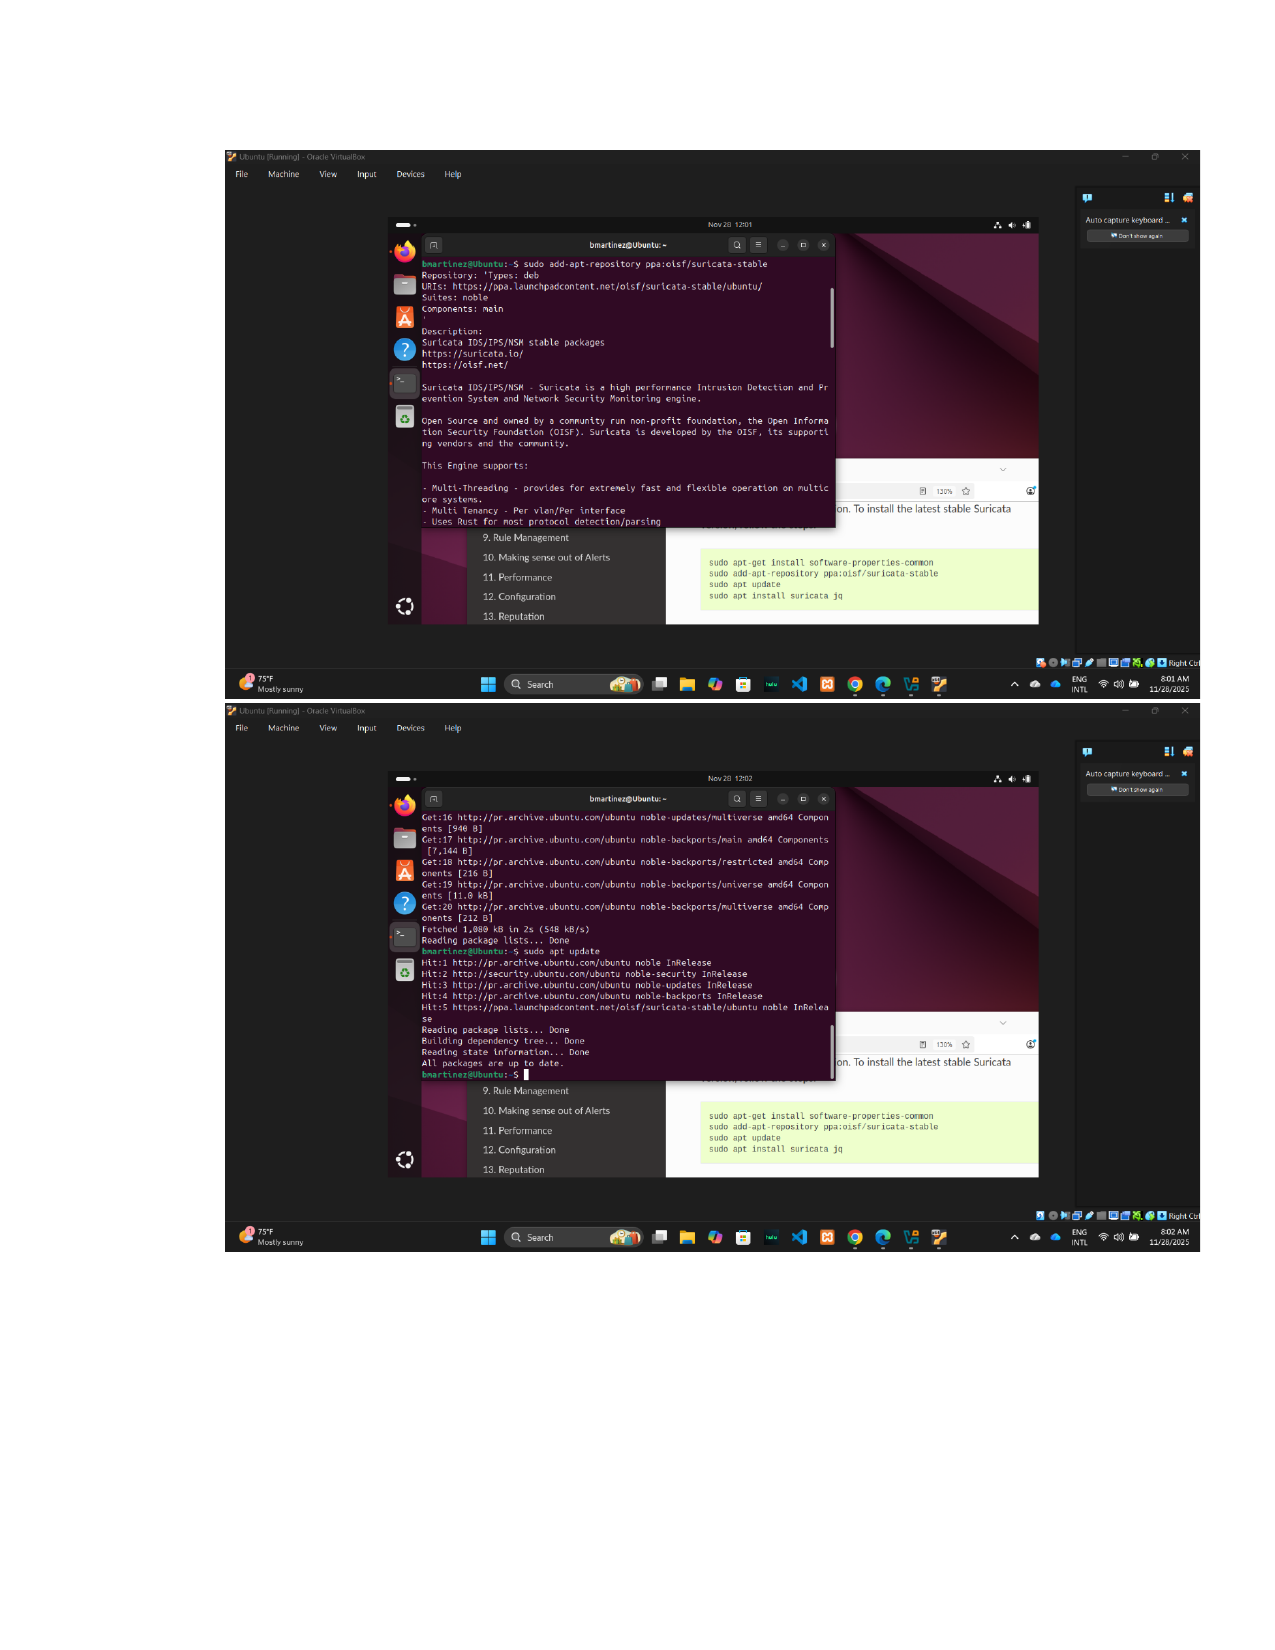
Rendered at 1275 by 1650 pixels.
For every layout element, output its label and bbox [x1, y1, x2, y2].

picture [225, 150, 1200, 699]
picture [225, 703, 1200, 1252]
